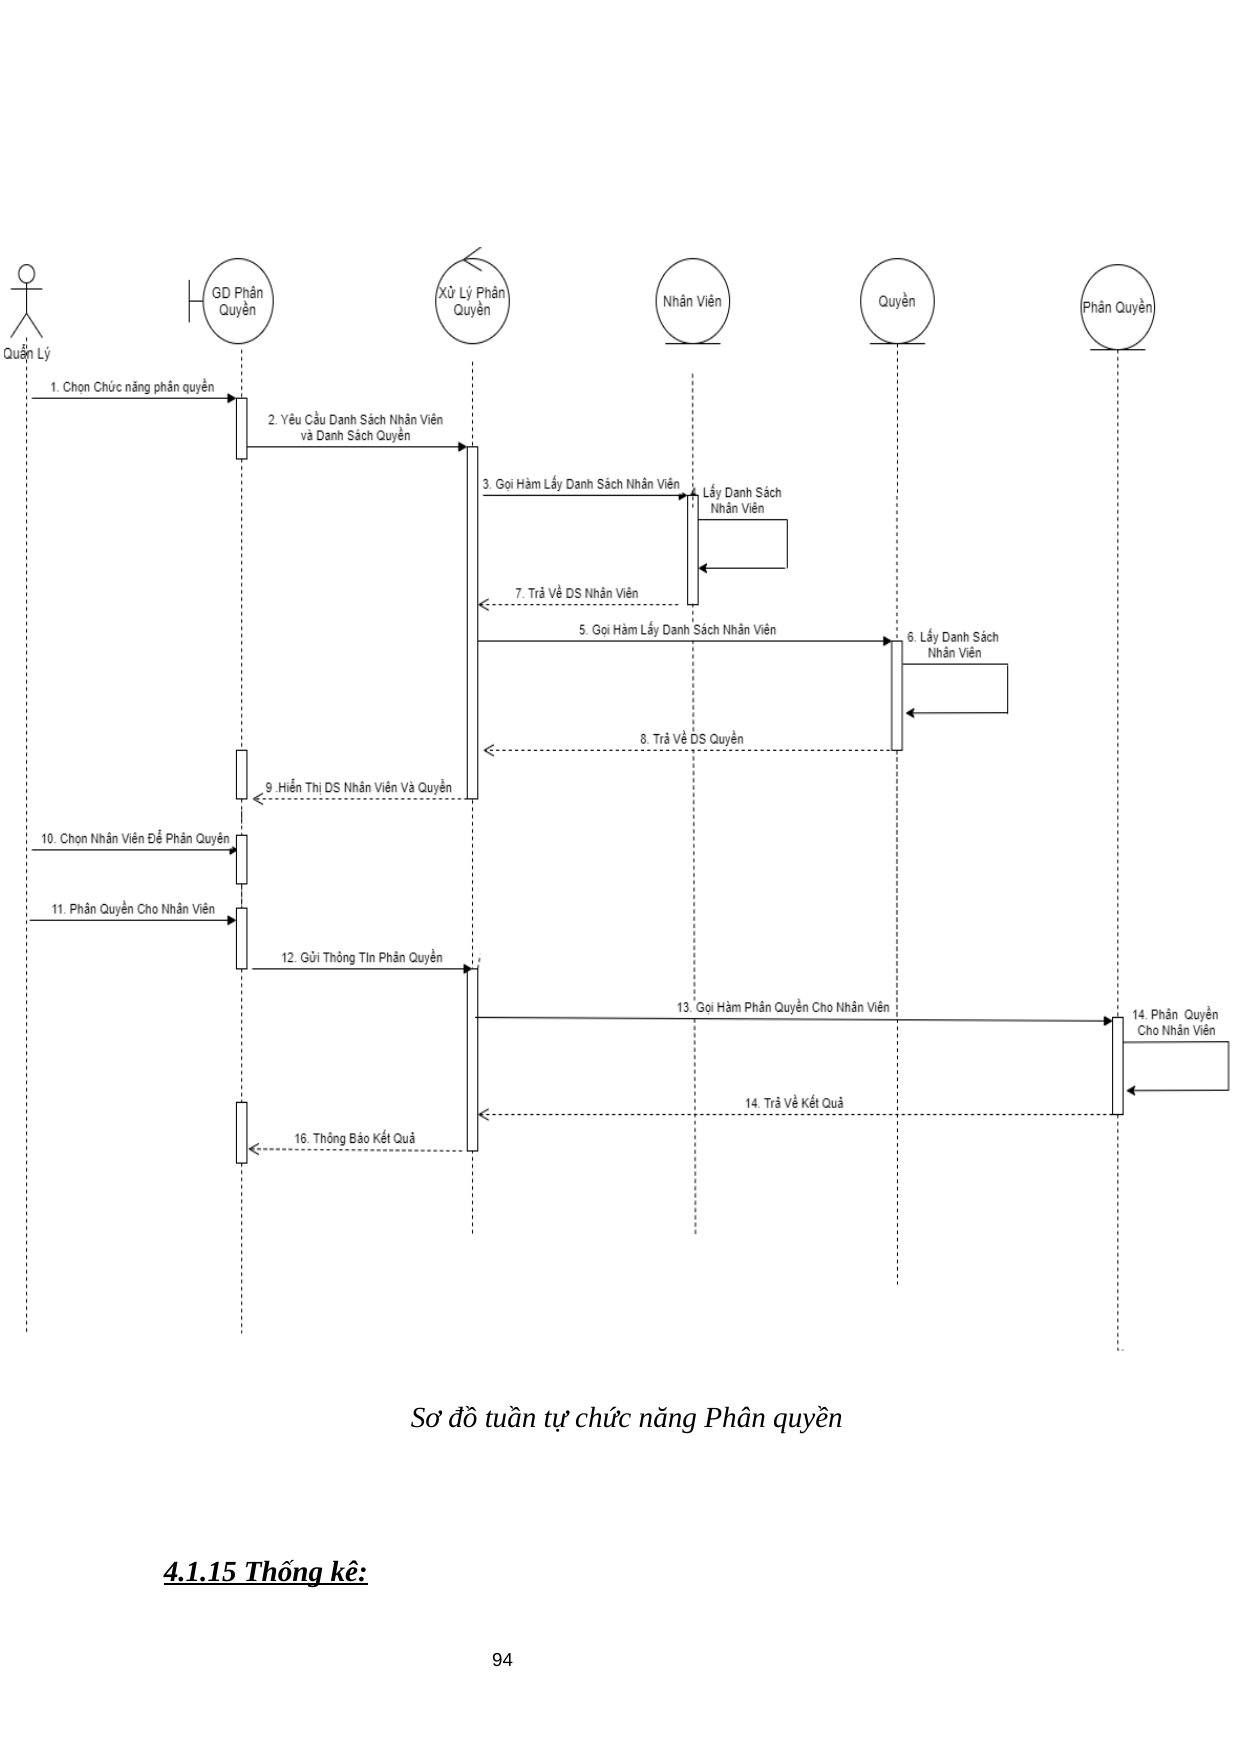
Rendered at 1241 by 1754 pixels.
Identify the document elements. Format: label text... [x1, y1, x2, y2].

text Sơ đồ tuần tự chức năng Phân quyền [88, 1400, 1168, 1433]
picture [3, 247, 1238, 1352]
text 4.1.15 Thống kê: [88, 1554, 1168, 1588]
